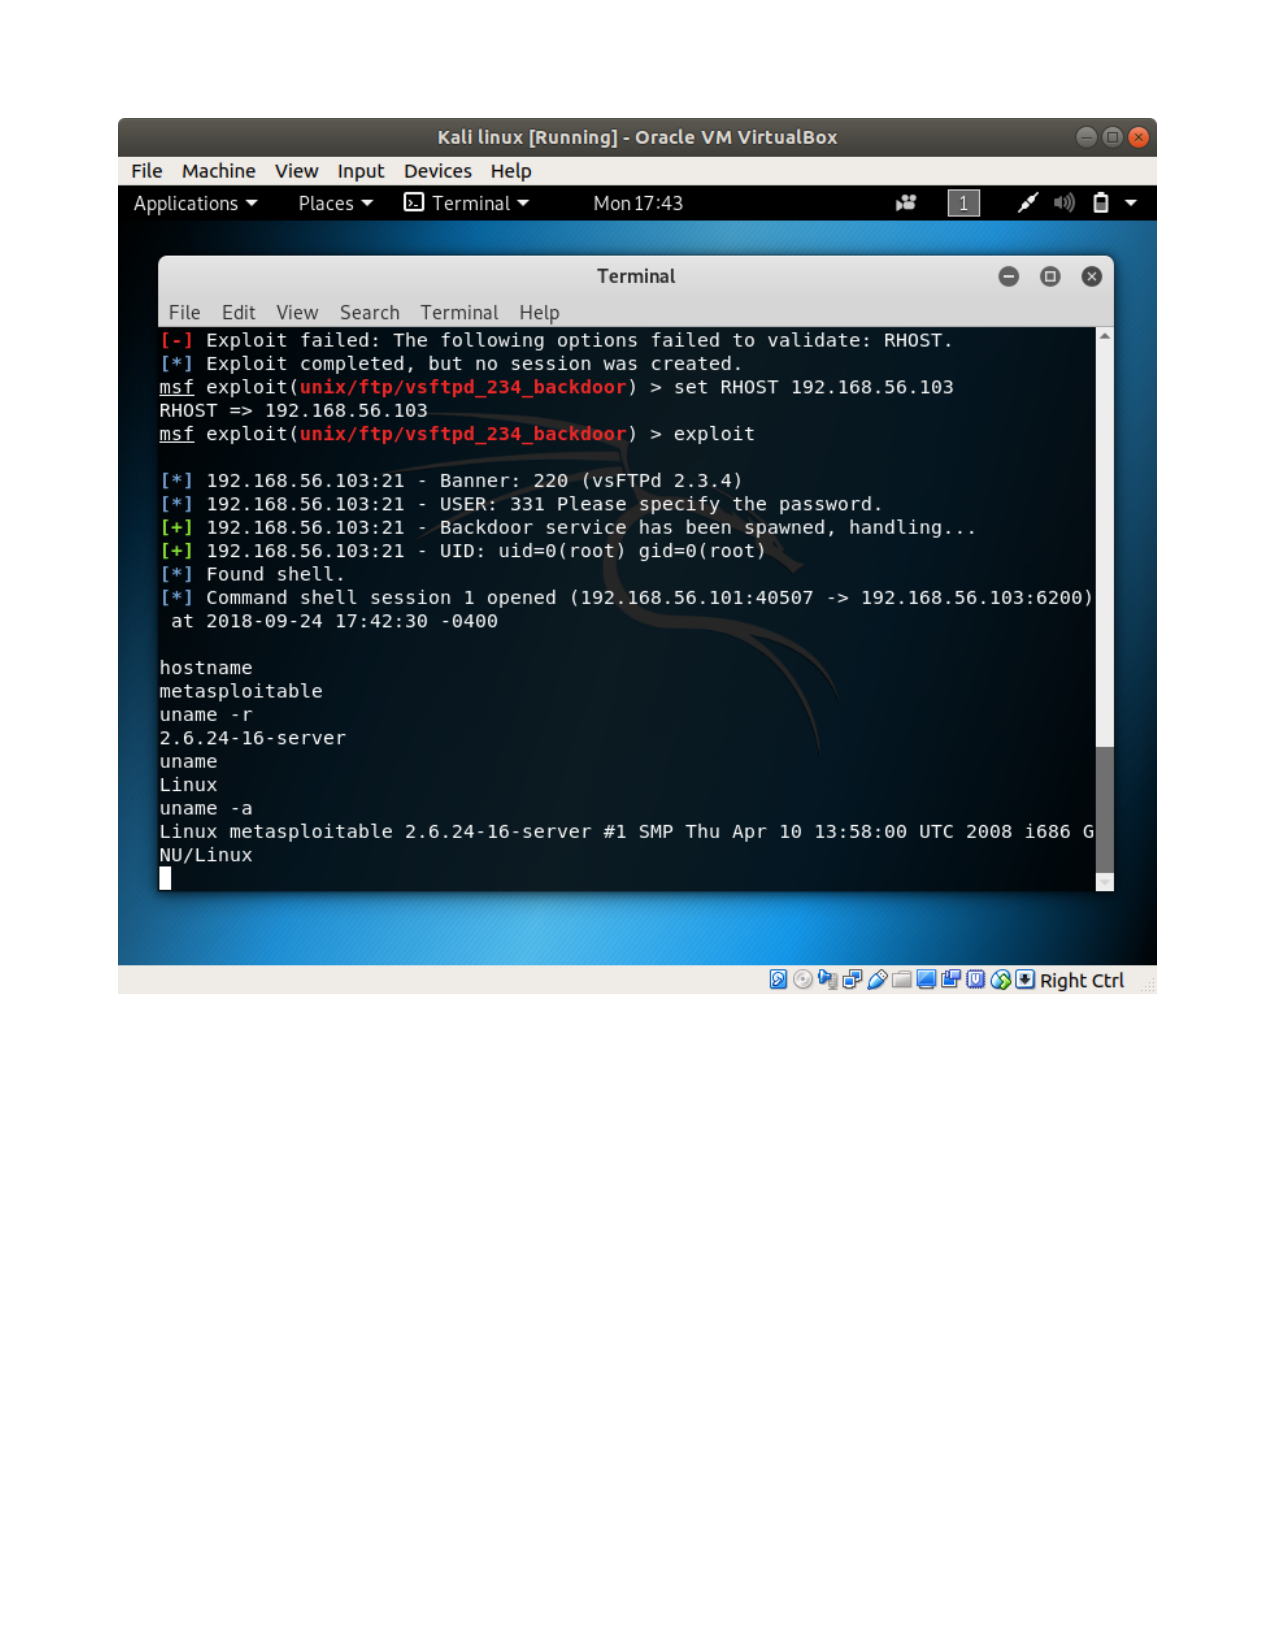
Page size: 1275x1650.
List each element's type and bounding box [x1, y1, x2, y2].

picture [118, 118, 1157, 994]
